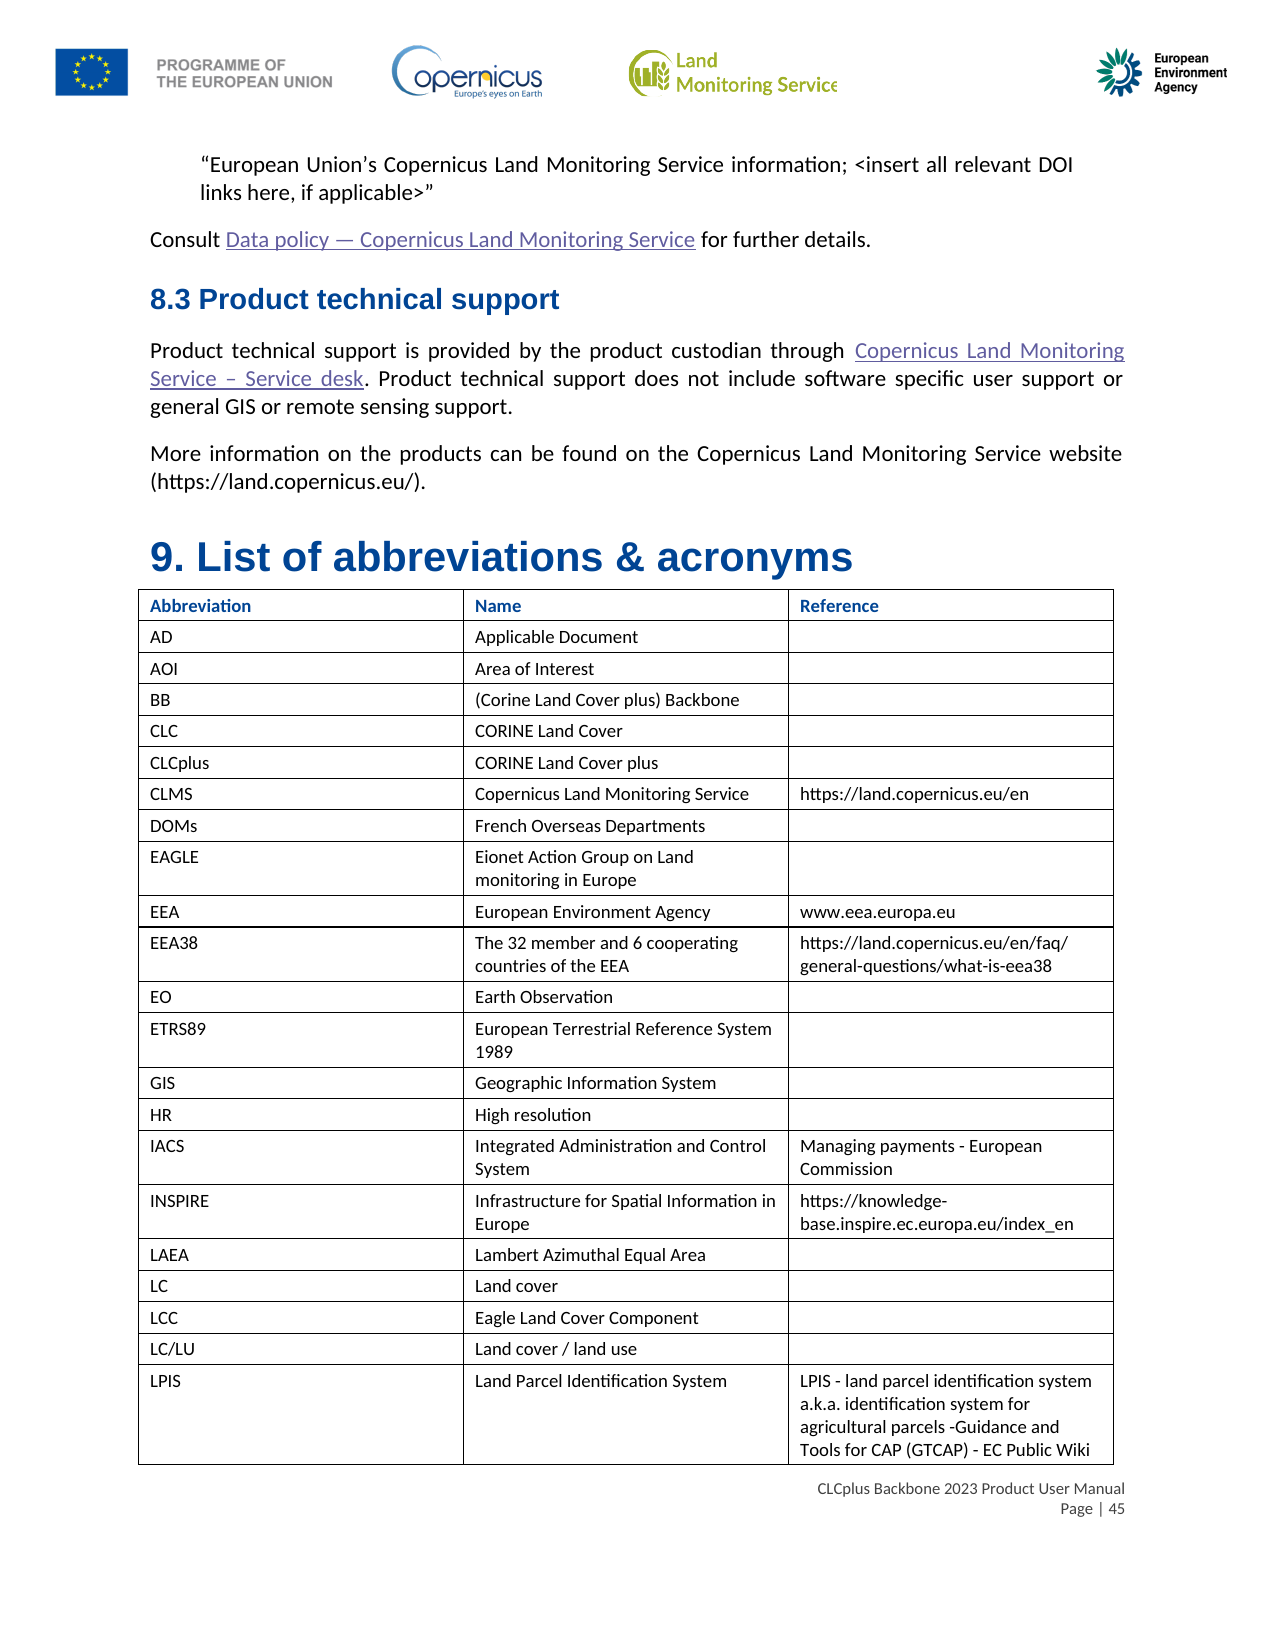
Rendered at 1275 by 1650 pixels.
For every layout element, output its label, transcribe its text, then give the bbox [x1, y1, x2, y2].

table_cell LPIS [139, 1365, 463, 1464]
table_cell ETRS89 [139, 1013, 463, 1067]
table_cell https://knowledge-base.inspire.ec.europa.eu/index_en [789, 1185, 1113, 1238]
table_header Name [464, 590, 788, 620]
picture [628, 50, 837, 97]
table_cell [789, 982, 1113, 1012]
table_cell Land cover / land use [464, 1334, 788, 1364]
table_cell European Environment Agency [464, 896, 788, 926]
table_cell https://land.copernicus.eu/en/faq/general-questions/what-is-eea38 [789, 928, 1113, 981]
table_cell LAEA [139, 1239, 463, 1270]
table_cell Lambert Azimuthal Equal Area [464, 1239, 788, 1270]
table_cell High resolution [464, 1099, 788, 1129]
table_header Reference [789, 590, 1113, 620]
table_cell EEA [139, 896, 463, 926]
table_cell EAGLE [139, 842, 463, 895]
table_cell French Overseas Departments [464, 810, 788, 841]
table_cell Land cover [464, 1271, 788, 1301]
table_cell [789, 621, 1113, 652]
table_cell [789, 1013, 1113, 1067]
table_cell EO [139, 982, 463, 1012]
table_cell (Corine Land Cover plus) Backbone [464, 684, 788, 715]
table_cell Eionet Action Group on Land monitoring in Europe [464, 842, 788, 895]
subtitle 8.3 Product technical support [150, 282, 1125, 316]
table_cell Applicable Document [464, 621, 788, 652]
table_cell The 32 member and 6 cooperating countries of the EEA [464, 928, 788, 981]
table_cell LC [139, 1271, 463, 1301]
table_cell AD [139, 621, 463, 652]
table_cell [789, 810, 1113, 841]
table_cell LPIS - land parcel identification system a.k.a. identification system for agricultural parcels -Guidance and Tools for CAP (GTCAP) - EC Public Wiki [789, 1365, 1113, 1464]
table_cell Managing payments - European Commission [789, 1131, 1113, 1184]
table_cell DOMs [139, 810, 463, 841]
table_header Abbreviation [139, 590, 463, 620]
table_cell https://land.copernicus.eu/en [789, 779, 1113, 809]
table_cell [789, 1302, 1113, 1333]
table_cell Area of Interest [464, 653, 788, 683]
table_cell GIS [139, 1068, 463, 1098]
table_cell Integrated Administration and Control System [464, 1131, 788, 1184]
table_cell www.eea.europa.eu [789, 896, 1113, 926]
table_cell CLMS [139, 779, 463, 809]
table_cell LC/LU [139, 1334, 463, 1364]
table_cell [789, 716, 1113, 746]
table_cell EEA38 [139, 928, 463, 981]
picture [371, 15, 560, 130]
text Product technical support is provided by the product custodian through Copernicus Land Monitoring Service – Service desk. Product technical support does not include software specific user support or general GIS or remote sensing support. [150, 336, 1125, 420]
table_cell Land Parcel Identification System [464, 1365, 788, 1464]
table_cell [789, 1068, 1113, 1098]
table_cell Eagle Land Cover Component [464, 1302, 788, 1333]
table_cell CORINE Land Cover [464, 716, 788, 746]
table_cell CORINE Land Cover plus [464, 747, 788, 778]
table_cell CLC [139, 716, 463, 746]
table_cell [789, 1099, 1113, 1129]
table_cell CLCplus [139, 747, 463, 778]
table_cell BB [139, 684, 463, 715]
table_cell INSPIRE [139, 1185, 463, 1238]
table_cell Infrastructure for Spatial Information in Europe [464, 1185, 788, 1238]
table_cell [789, 1334, 1113, 1364]
text Consult Data policy — Copernicus Land Monitoring Service for further details. [150, 225, 1125, 253]
table_cell [789, 747, 1113, 778]
table_cell [789, 1239, 1113, 1270]
table_cell Copernicus Land Monitoring Service [464, 779, 788, 809]
table_cell LCC [139, 1302, 463, 1333]
table_cell Earth Observation [464, 982, 788, 1012]
table_cell [789, 653, 1113, 683]
picture [29, 21, 351, 124]
table_cell IACS [139, 1131, 463, 1184]
text More information on the products can be found on the Copernicus Land Monitoring Service website (https://land.copernicus.eu/). [150, 439, 1125, 495]
table_cell Geographic Information System [464, 1068, 788, 1098]
table_cell [789, 1271, 1113, 1301]
text “European Union’s Copernicus Land Monitoring Service information; <insert all relevant DOI links here, if applicable>” [200, 150, 1075, 206]
table_cell [789, 684, 1113, 715]
table_cell [789, 842, 1113, 895]
table_cell AOI [139, 653, 463, 683]
subtitle 9. List of abbreviations & acronyms [150, 533, 1125, 581]
table_cell European Terrestrial Reference System 1989 [464, 1013, 788, 1067]
table_cell HR [139, 1099, 463, 1129]
picture [1094, 46, 1228, 97]
